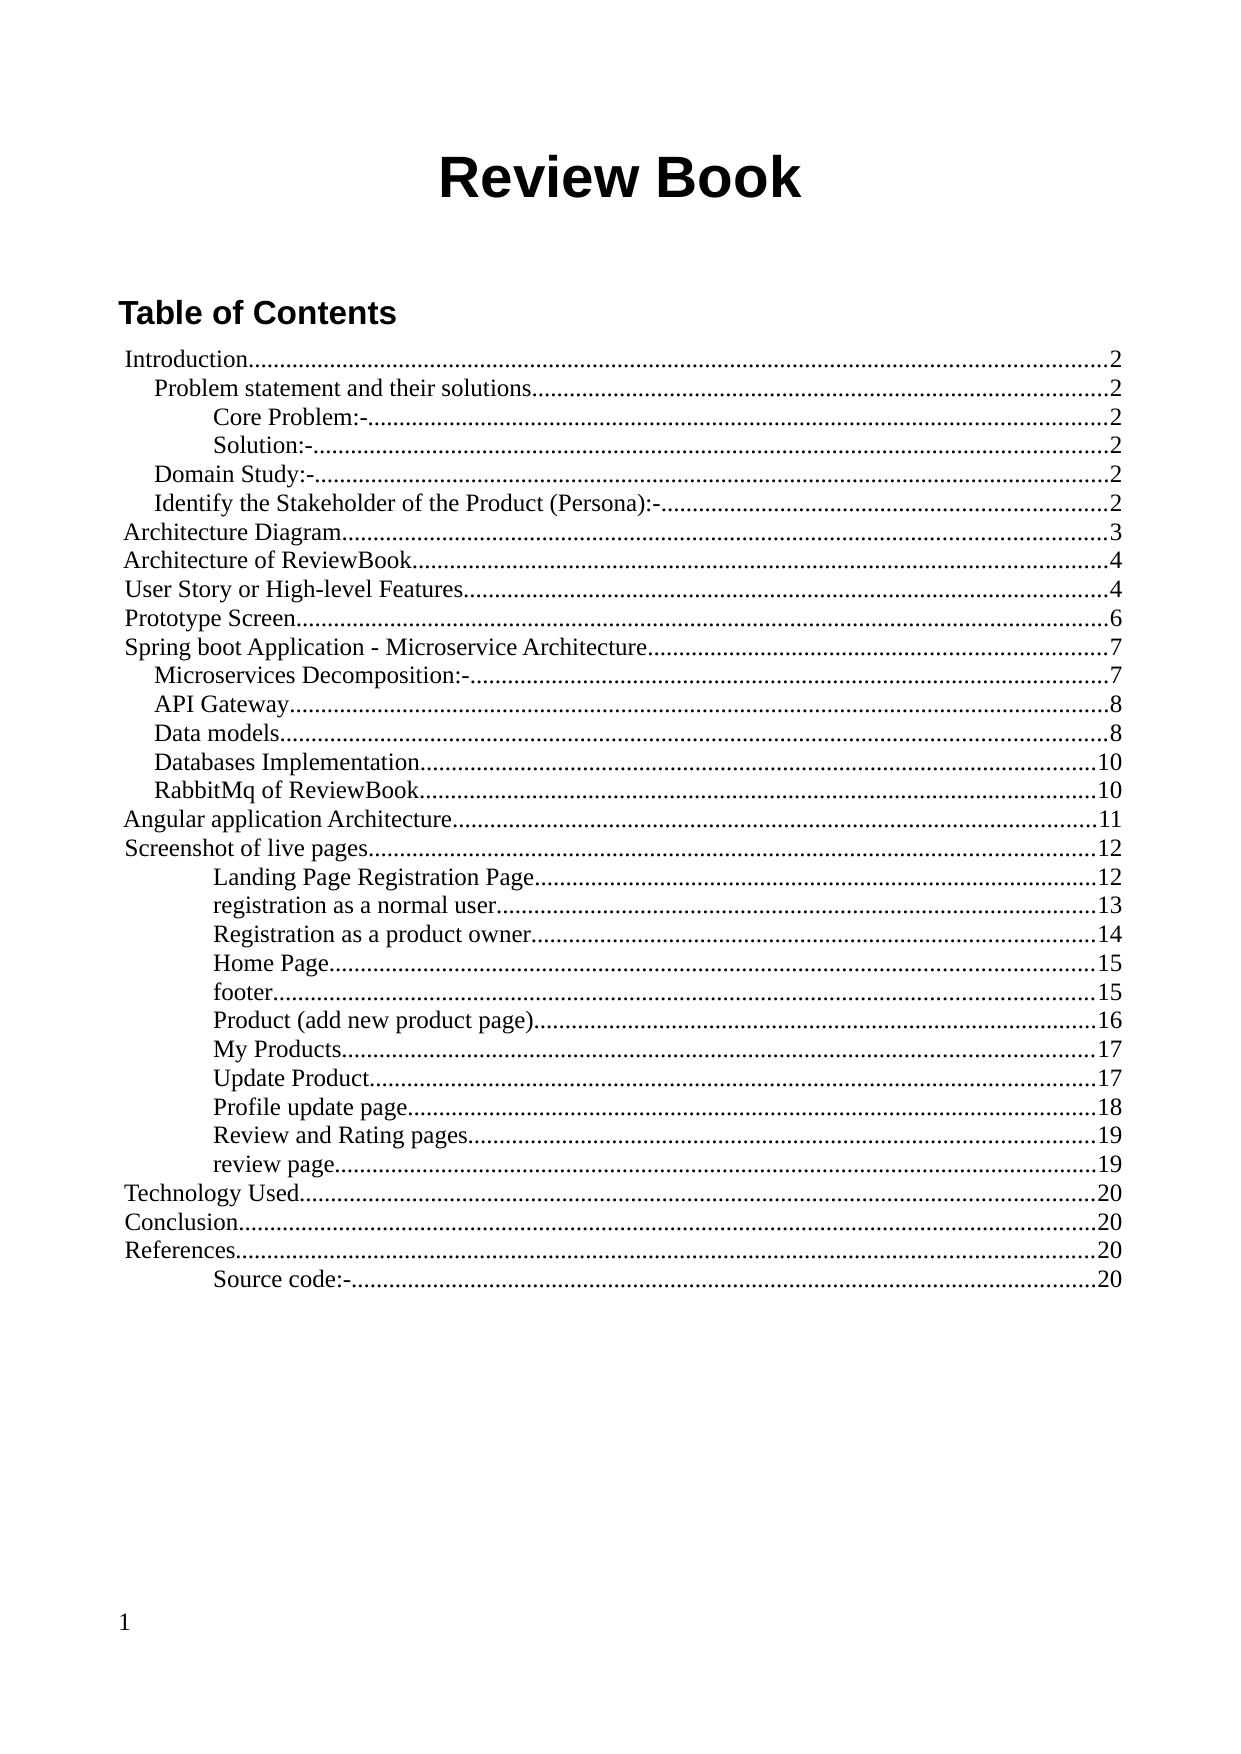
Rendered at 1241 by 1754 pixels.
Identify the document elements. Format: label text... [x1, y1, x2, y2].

title Review Book [118, 143, 1122, 210]
